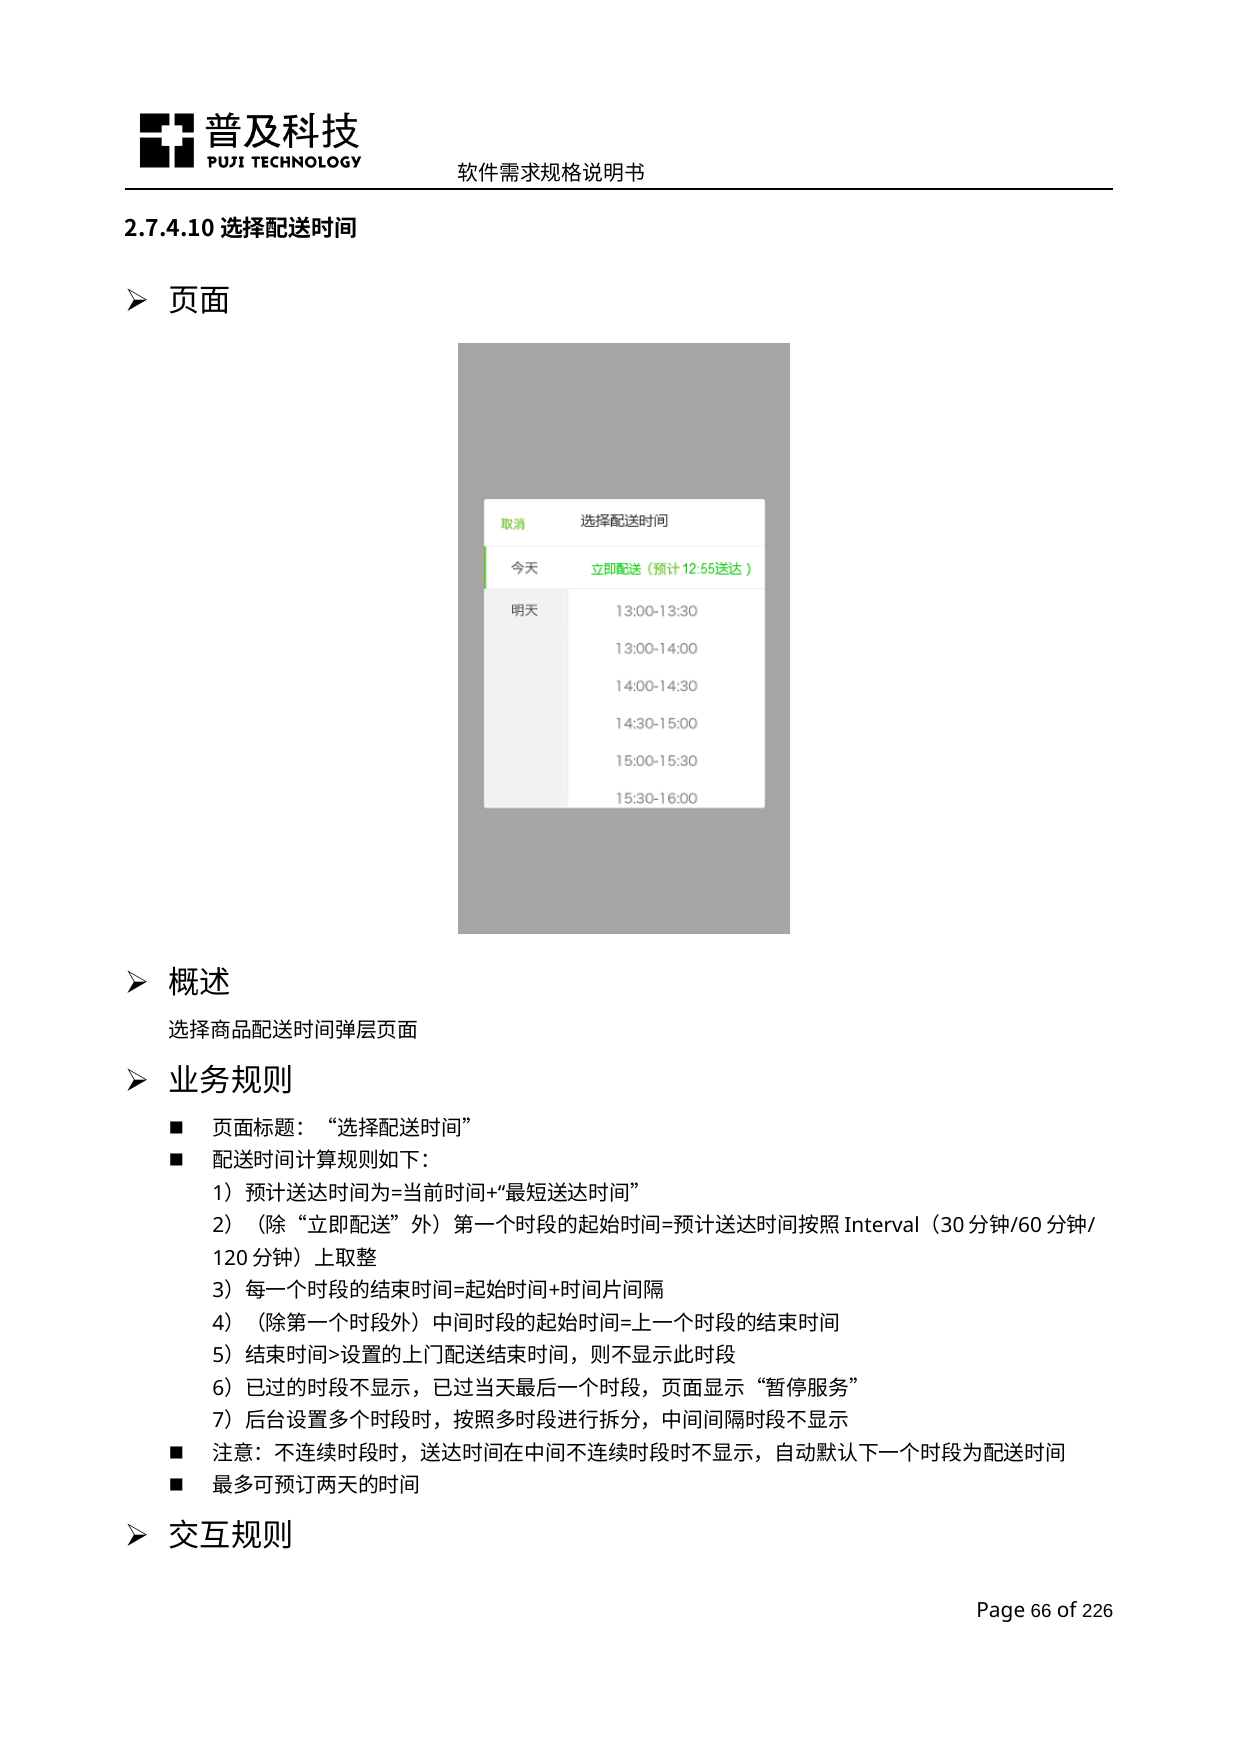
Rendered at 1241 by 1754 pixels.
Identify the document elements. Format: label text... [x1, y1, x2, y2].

list 配送时间计算规则如下： [168, 1143, 1113, 1175]
list 4）（除第一个时段外）中间时段的起始时间=上一个时段的结束时间 [212, 1305, 1113, 1338]
list 交互规则 [124, 1500, 1113, 1565]
list 业务规则 [124, 1045, 1113, 1110]
list 页面标题：“选择配送时间” [168, 1110, 1113, 1143]
list 选择商品配送时间弹层页面 [168, 1013, 1113, 1045]
list 最多可预订两天的时间 [168, 1468, 1113, 1500]
subtitle 选择配送时间 [124, 194, 1113, 259]
list 7）后台设置多个时段时，按照多时段进行拆分，中间间隔时段不显示 [212, 1403, 1113, 1435]
list 页面 [124, 265, 1113, 330]
list 概述 [124, 948, 1113, 1013]
picture [124, 103, 365, 180]
list 注意：不连续时段时，送达时间在中间不连续时段时不显示，自动默认下一个时段为配送时间 [168, 1435, 1113, 1468]
picture [458, 343, 791, 934]
list 3）每一个时段的结束时间=起始时间+时间片间隔 [212, 1273, 1113, 1305]
list 1）预计送达时间为=当前时间+“最短送达时间” [212, 1175, 1113, 1208]
list 2）（除“立即配送”外）第一个时段的起始时间=预计送达时间按照Interval（30分钟/60分钟/120分钟）上取整 [212, 1208, 1113, 1273]
list 6）已过的时段不显示，已过当天最后一个时段，页面显示“暂停服务” [212, 1370, 1113, 1403]
list 5）结束时间>设置的上门配送结束时间，则不显示此时段 [212, 1338, 1113, 1370]
